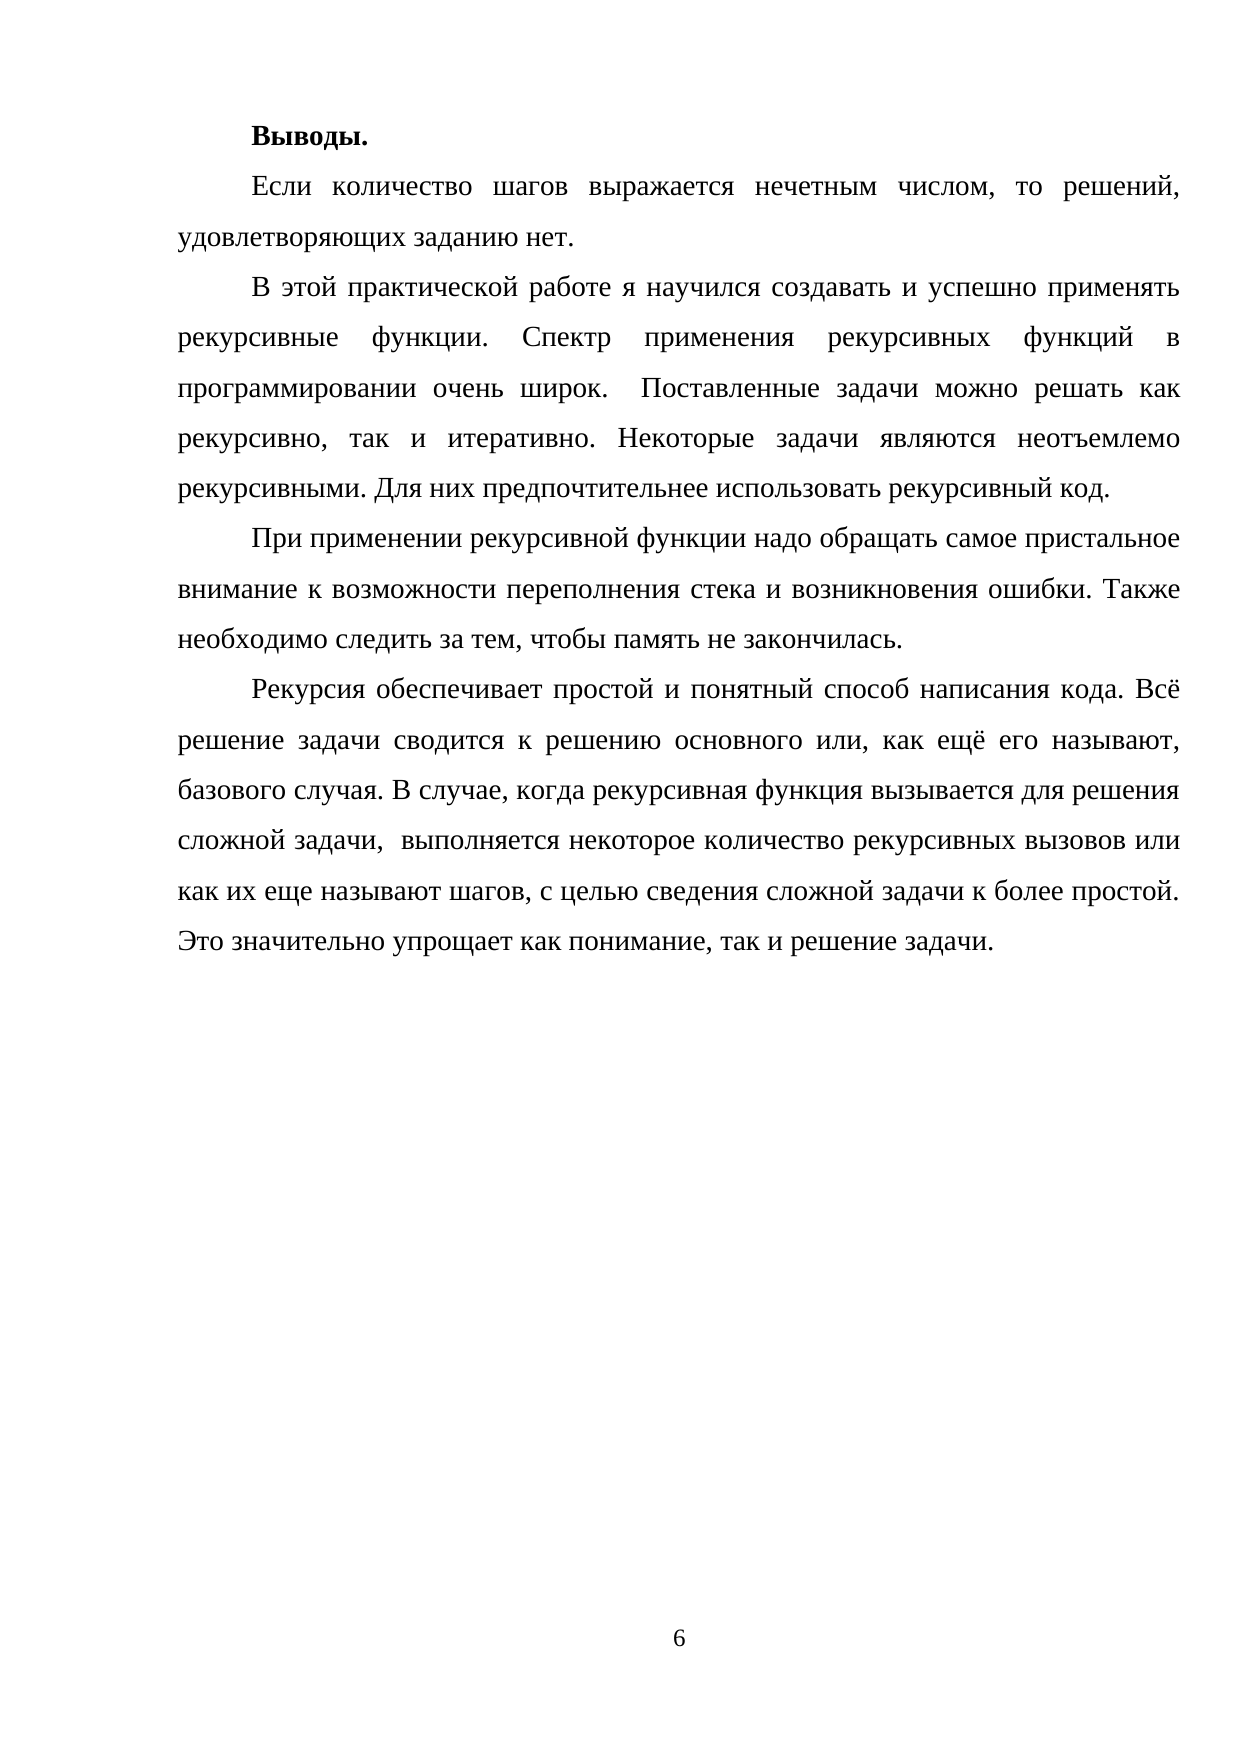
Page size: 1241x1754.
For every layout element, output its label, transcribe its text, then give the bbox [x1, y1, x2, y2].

text Выводы. [177, 118, 1181, 152]
text Рекурсия обеспечивает простой и понятный способ написания кода. Всё решение задачи сводится к решению основного или, как ещё его называют, базового случая. В случае, когда рекурсивная функция вызывается для решения сложной задачи, выполняется некоторое количество рекурсивных вызовов или как их еще называют шагов, с целью сведения сложной задачи к более простой. Это значительно упрощает как понимание, так и решение задачи. [177, 672, 1181, 957]
text При применении рекурсивной функции надо обращать самое пристальное внимание к возможности переполнения стека и возникновения ошибки. Также необходимо следить за тем, чтобы память не закончилась. [177, 521, 1181, 655]
text Если количество шагов выражается нечетным числом, то решений, удовлетворяющих заданию нет. [177, 168, 1181, 252]
text В этой практической работе я научился создавать и успешно применять рекурсивные функции. Спектр применения рекурсивных функций в программировании очень широк. Поставленные задачи можно решать как рекурсивно, так и итеративно. Некоторые задачи являются неотъемлемо рекурсивными. Для них предпочтительнее использовать рекурсивный код. [177, 269, 1181, 504]
